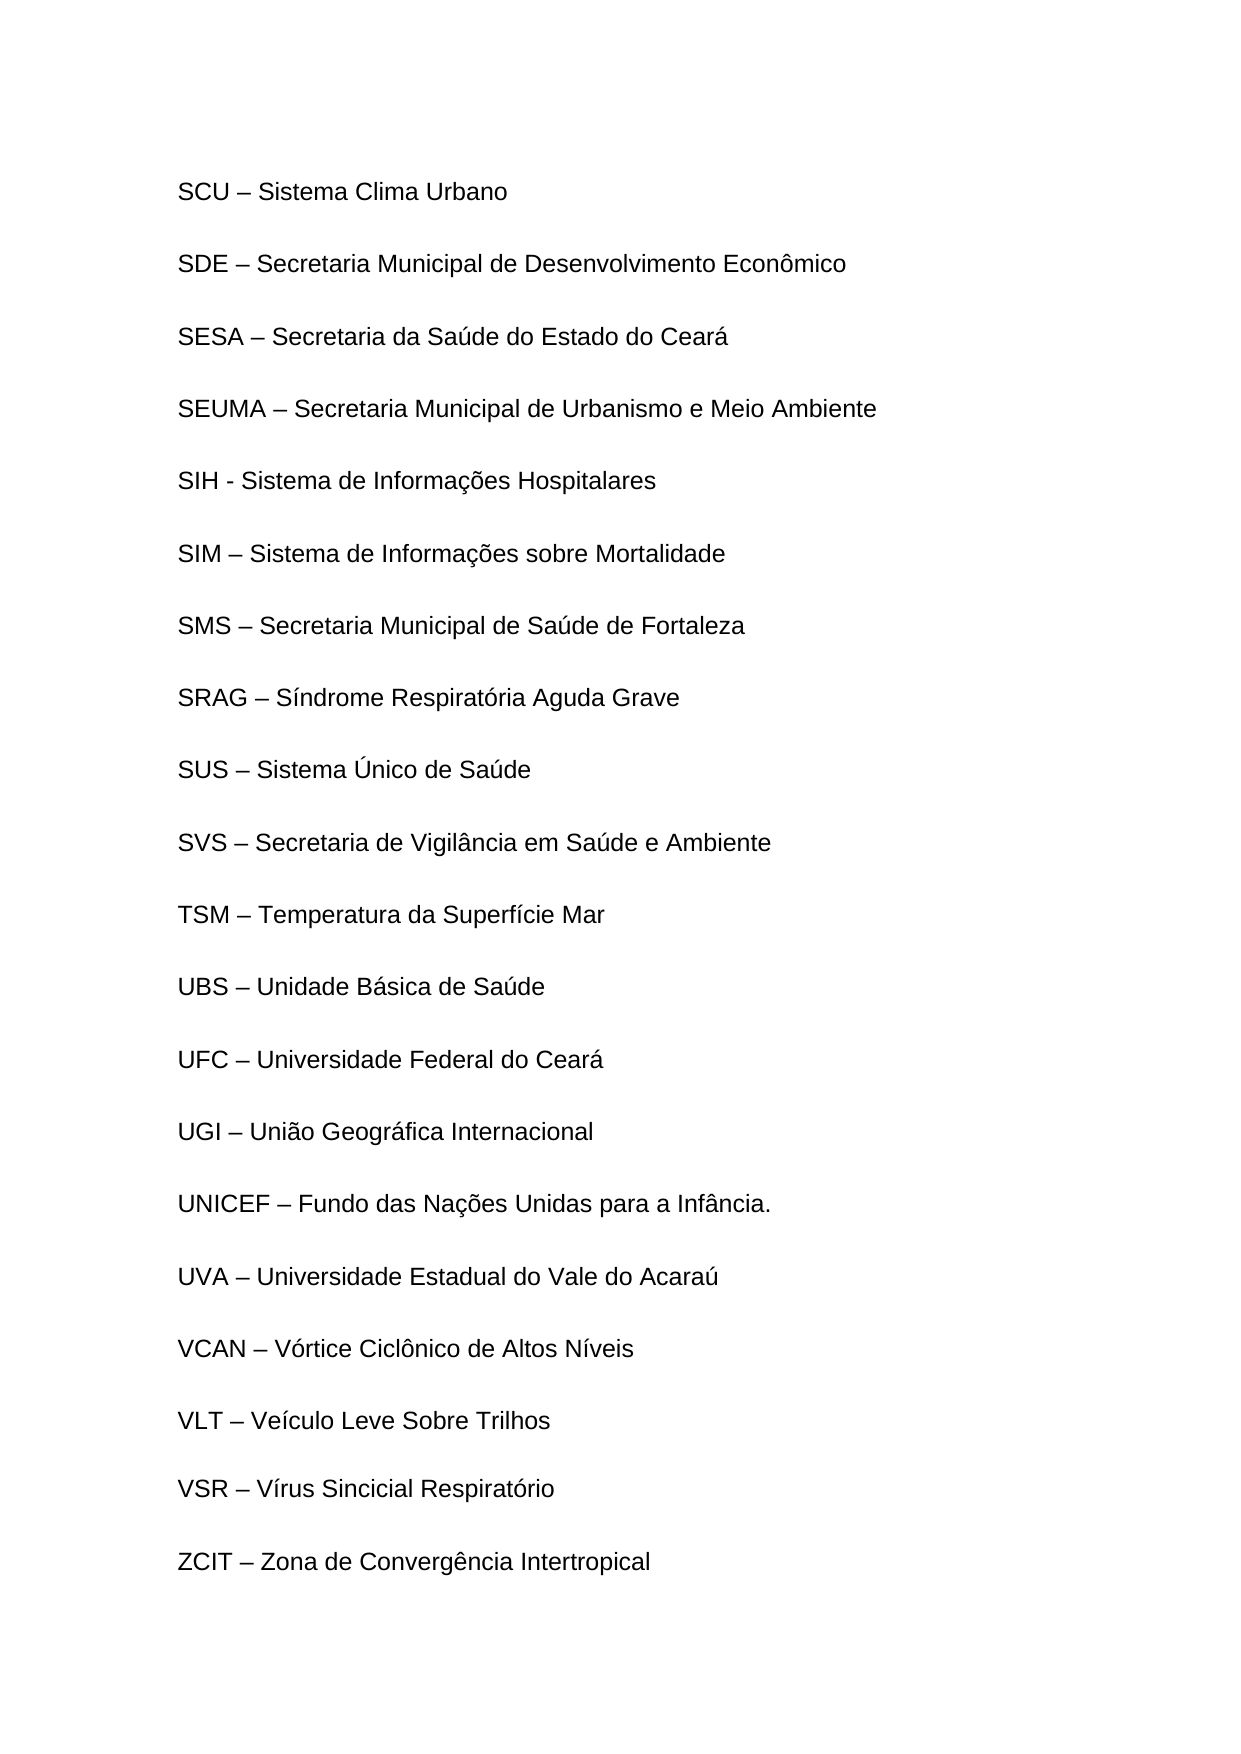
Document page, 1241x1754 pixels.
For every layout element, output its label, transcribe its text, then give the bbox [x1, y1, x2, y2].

text TSM – Temperatura da Superfície Mar [177, 900, 1122, 929]
text SIH - Sistema de Informações Hospitalares [177, 466, 1122, 495]
text SDE – Secretaria Municipal de Desenvolvimento Econômico [177, 249, 1122, 278]
text UFC – Universidade Federal do Ceará [177, 1045, 1122, 1073]
text VSR – Vírus Sincicial Respiratório [177, 1474, 1122, 1503]
text UNICEF – Fundo das Nações Unidas para a Infância. [177, 1189, 1122, 1218]
text SUS – Sistema Único de Saúde [177, 756, 1122, 784]
text UBS – Unidade Básica de Saúde [177, 972, 1122, 1001]
text SCU – Sistema Clima Urbano [177, 177, 1122, 206]
text VCAN – Vórtice Ciclônico de Altos Níveis [177, 1334, 1122, 1363]
text SVS – Secretaria de Vigilância em Saúde e Ambiente [177, 828, 1122, 857]
text SMS – Secretaria Municipal de Saúde de Fortaleza [177, 611, 1122, 640]
text UVA – Universidade Estadual do Vale do Acaraú [177, 1262, 1122, 1290]
text SEUMA – Secretaria Municipal de Urbanismo e Meio Ambiente [177, 394, 1122, 423]
text UGI – União Geográfica Internacional [177, 1117, 1122, 1146]
text SIM – Sistema de Informações sobre Mortalidade [177, 539, 1122, 567]
text SRAG – Síndrome Respiratória Aguda Grave [177, 683, 1122, 712]
text SESA – Secretaria da Saúde do Estado do Ceará [177, 322, 1122, 351]
text ZCIT – Zona de Convergência Intertropical [177, 1547, 1122, 1575]
text VLT – Veículo Leve Sobre Trilhos [177, 1406, 1122, 1435]
